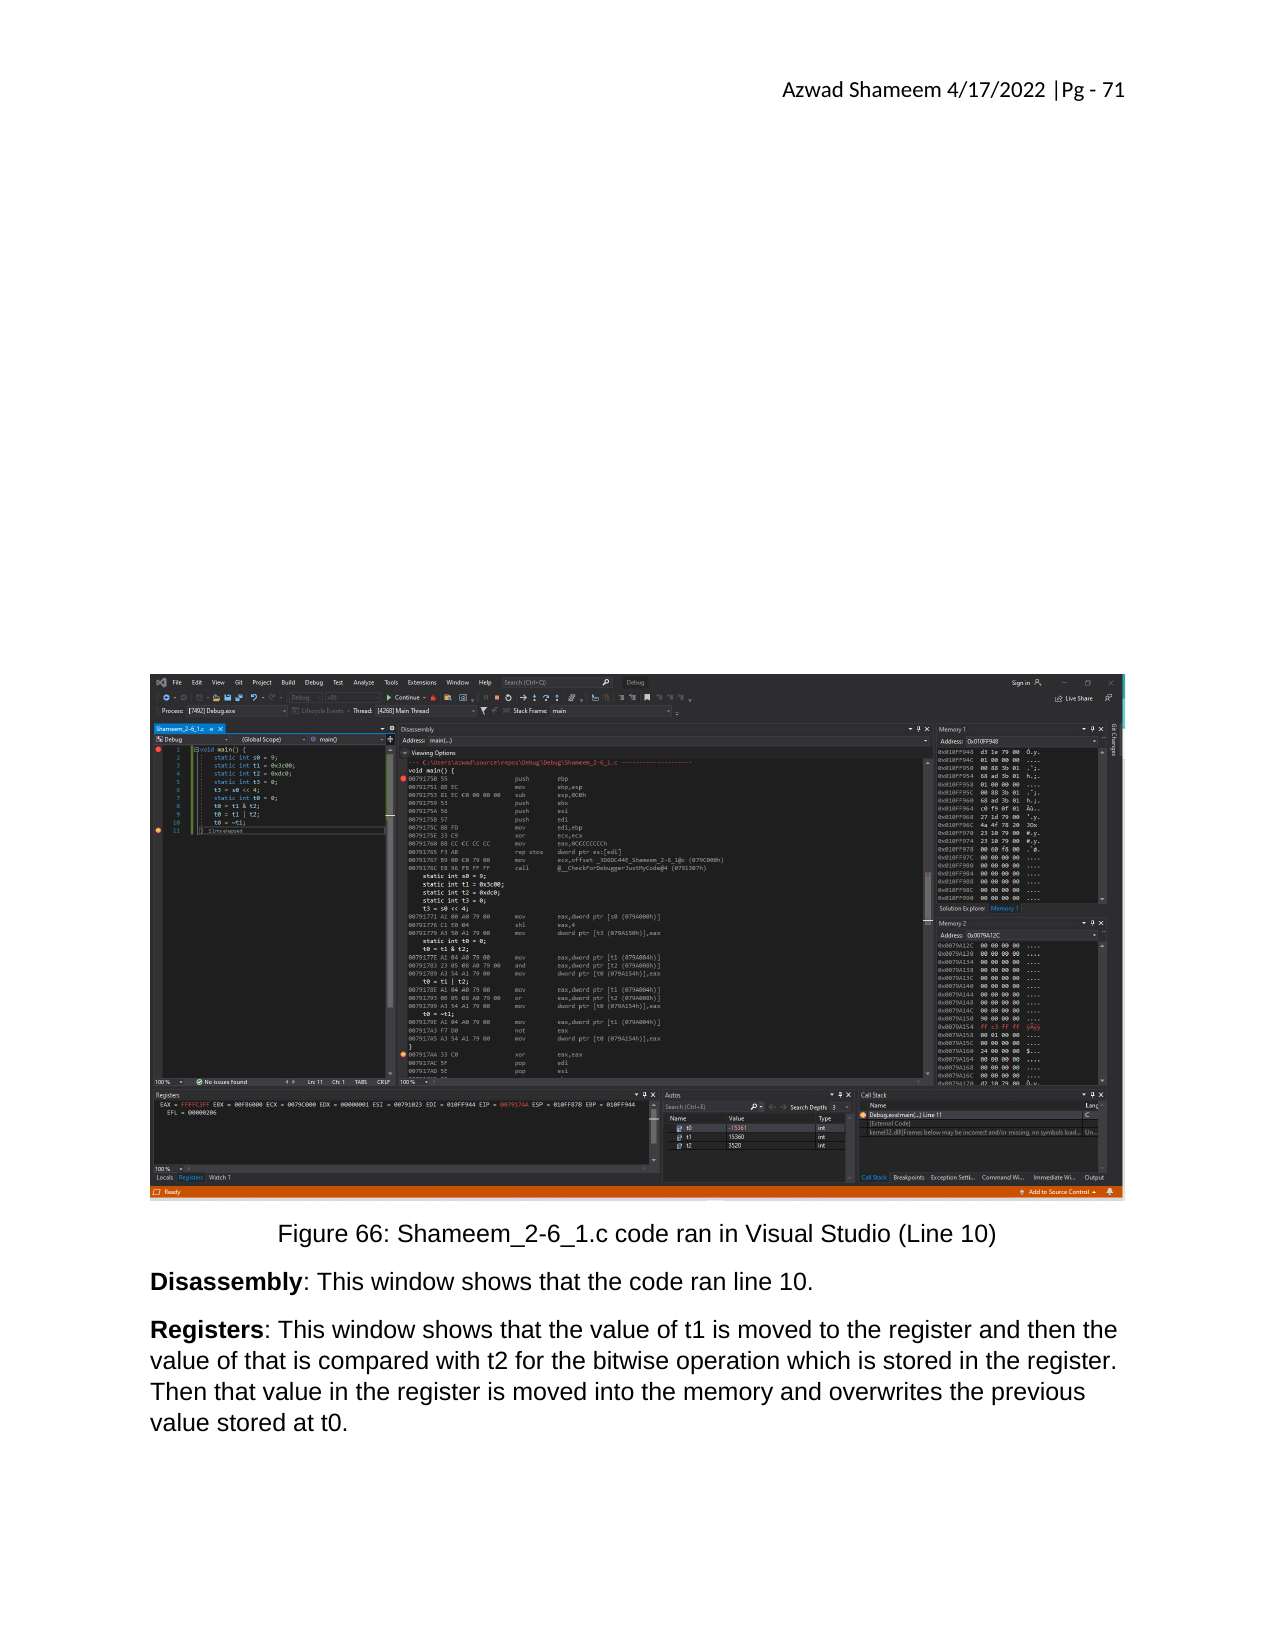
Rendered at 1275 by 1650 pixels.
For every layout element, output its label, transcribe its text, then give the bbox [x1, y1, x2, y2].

text Figure 66: Shameem_2-6_1.c code ran in Visual Studio (Line 10) [150, 1219, 1125, 1248]
text Registers: This window shows that the value of t1 is moved to the register and then the value of that is compared with t2 for the bitwise operation which is stored in the register. Then that value in the register is moved into the memory and overwrites the previous value stored at t0. [150, 1315, 1125, 1437]
text Disassembly: This window shows that the code ran line 10. [150, 1267, 1125, 1296]
picture [150, 674, 1125, 1201]
